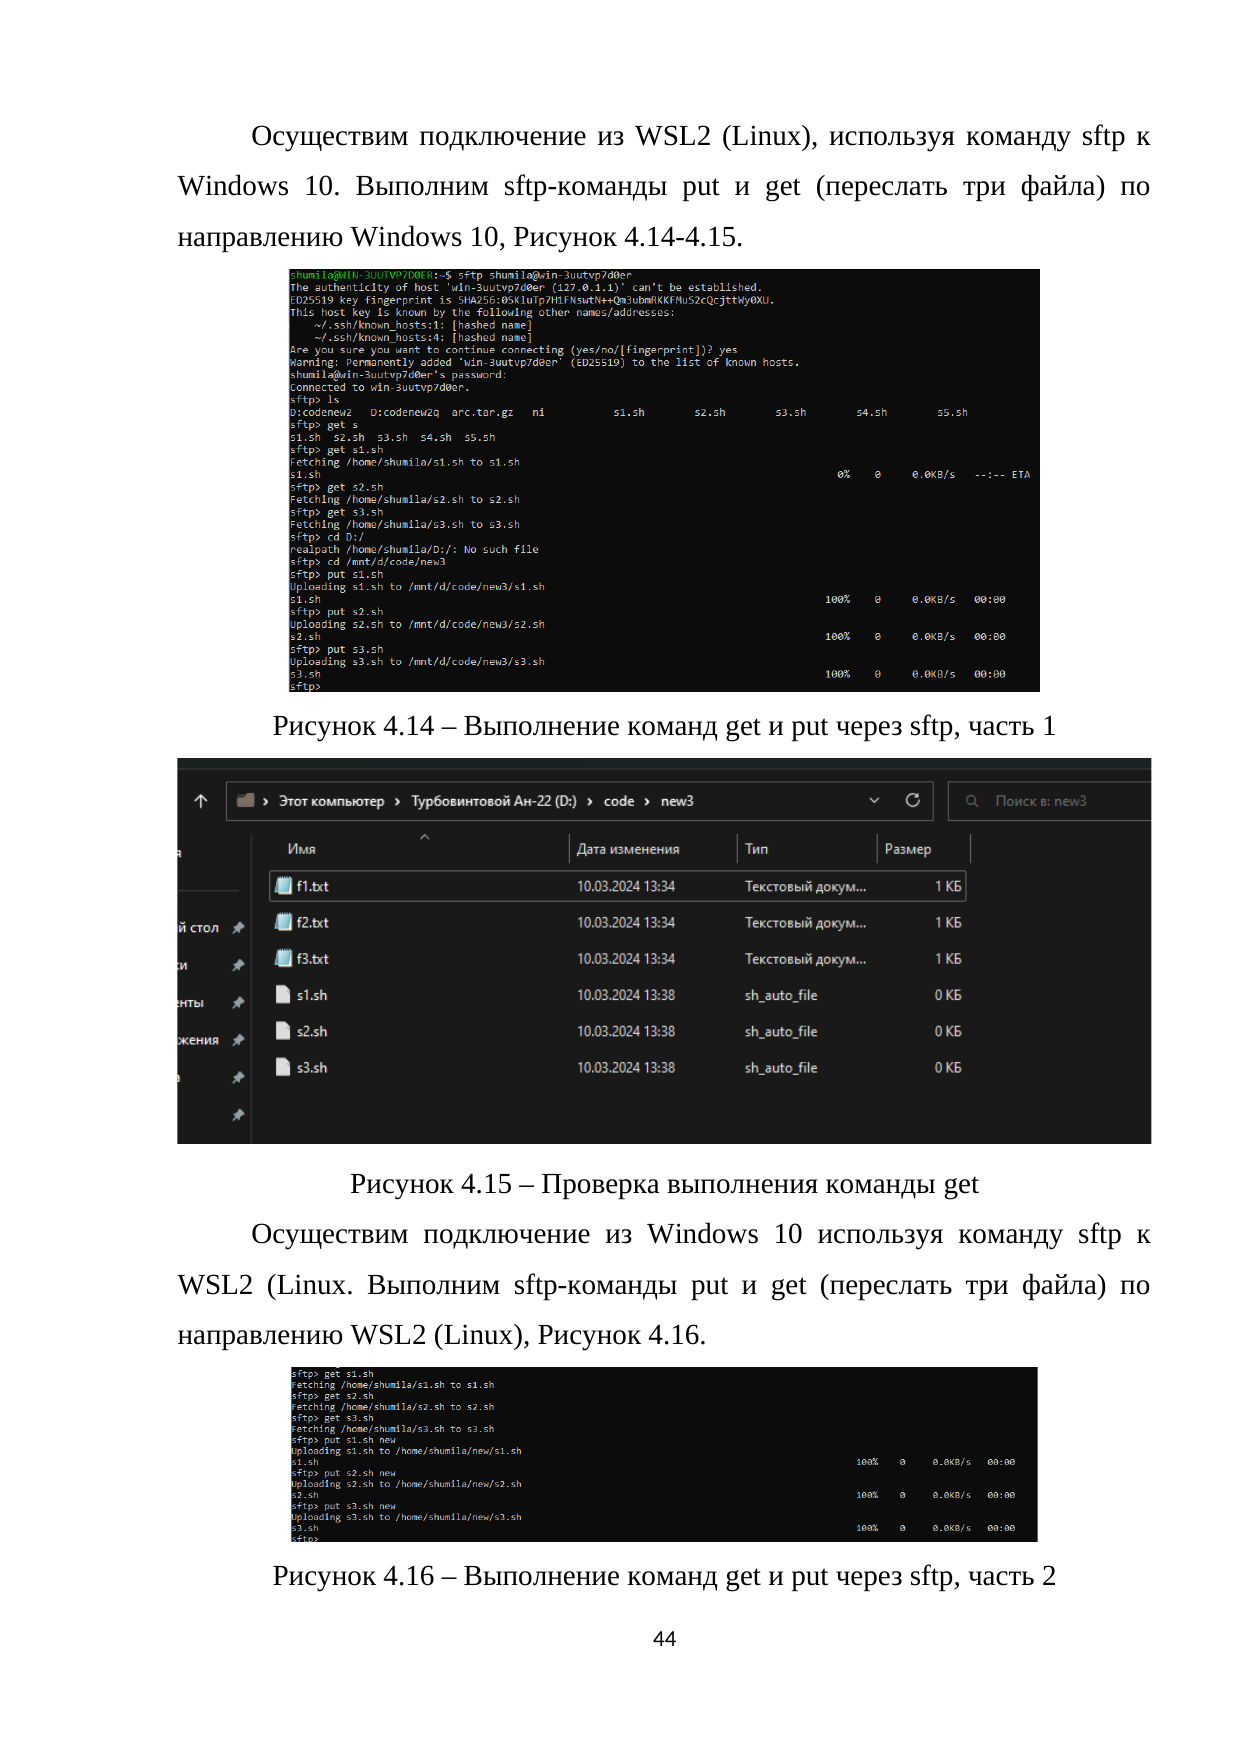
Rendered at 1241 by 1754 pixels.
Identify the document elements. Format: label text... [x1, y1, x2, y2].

text Осуществим подключение из WSL2 (Linux), используя команду sftp к Windows 10. Выполним sftp-команды put и get (переслать три файла) по направлению Windows 10, Рисунок 4.14-4.15. [177, 118, 1152, 252]
text Рисунок 4.14 – Выполнение команд get и put через sftp, часть 1 [177, 708, 1152, 758]
picture [288, 269, 1040, 692]
picture [291, 1367, 1038, 1542]
text Рисунок 4.16 – Выполнение команд get и put через sftp, часть 2 [177, 1558, 1152, 1592]
text Осуществим подключение из Windows 10 используя команду sftp к WSL2 (Linux. Выполним sftp-команды put и get (переслать три файла) по направлению WSL2 (Linux), Рисунок 4.16. [177, 1216, 1152, 1351]
text Рисунок 4.15 – Проверка выполнения команды get [177, 1166, 1152, 1200]
picture [177, 758, 1152, 1144]
